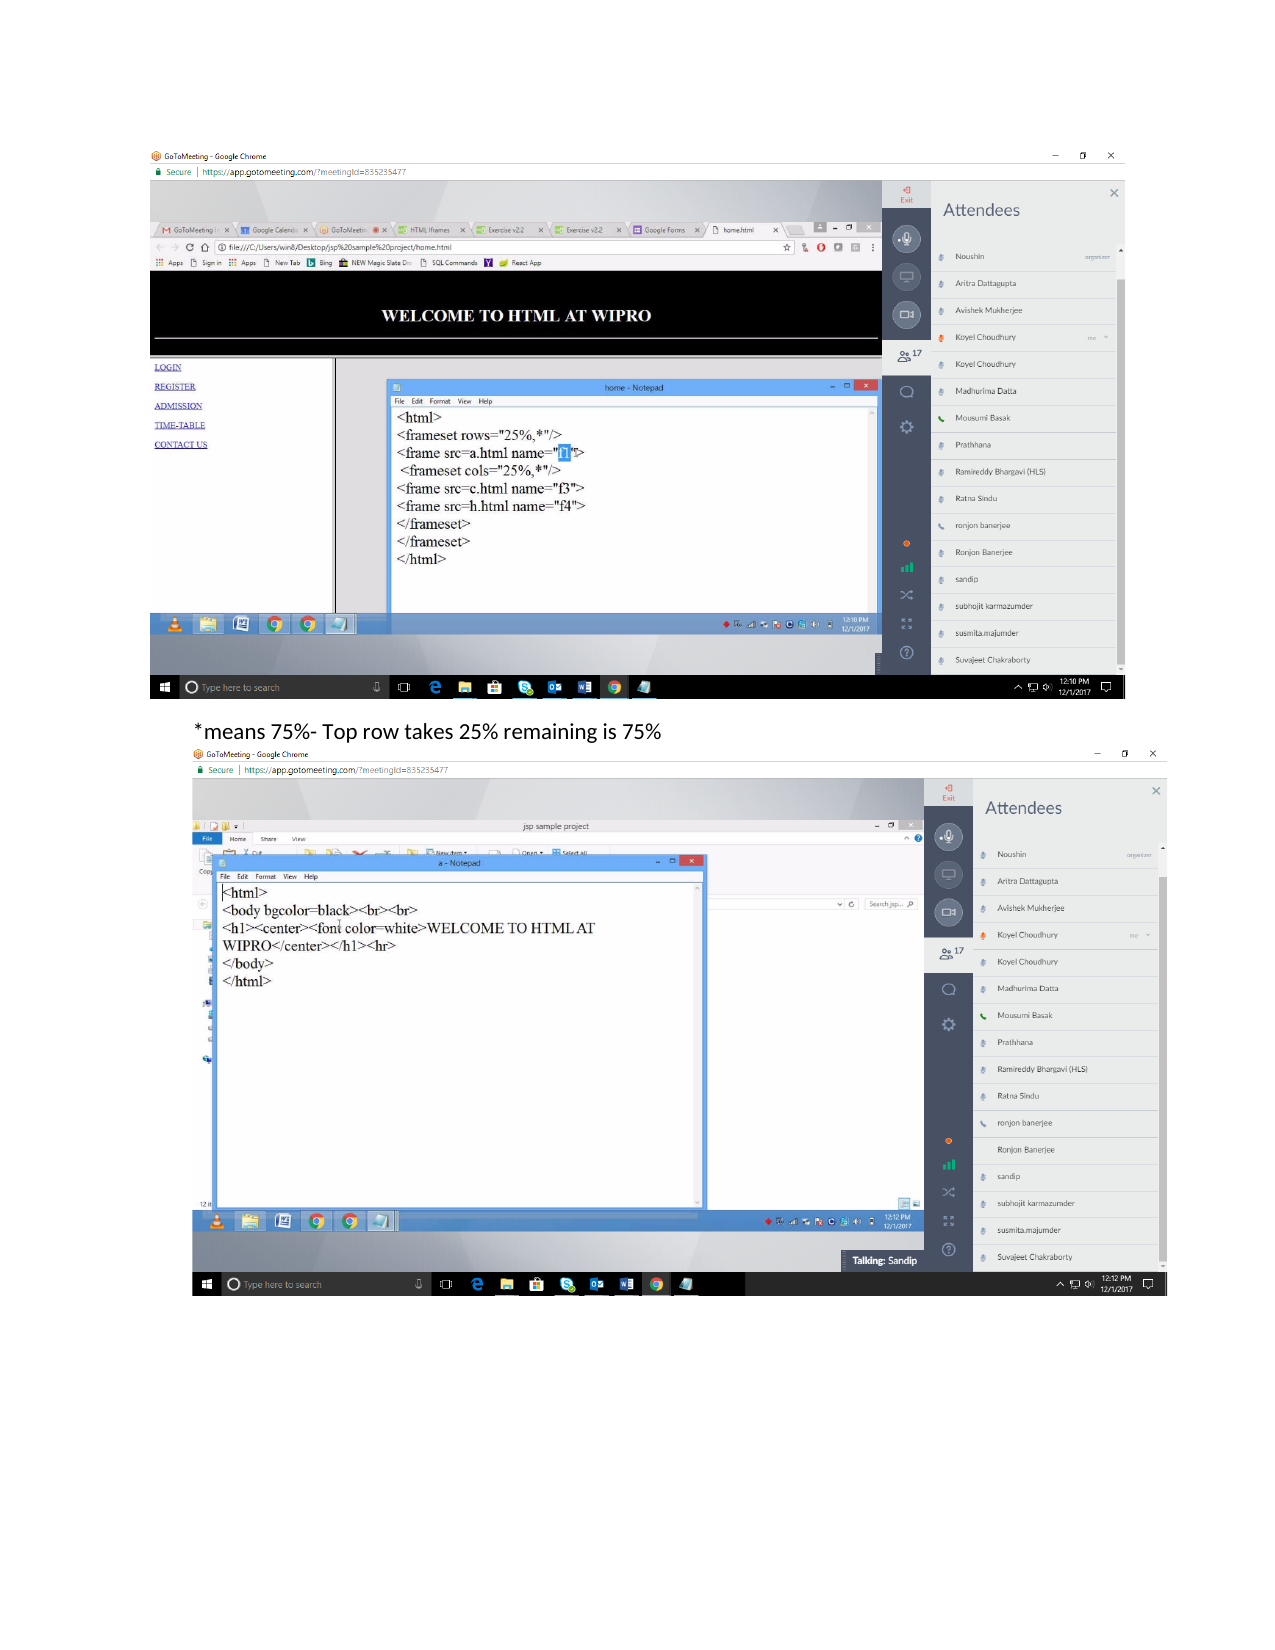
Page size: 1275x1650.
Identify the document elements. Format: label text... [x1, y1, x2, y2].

picture [192, 747, 1168, 1296]
picture [150, 150, 1125, 699]
list *means 75%- Top row takes 25% remaining is 75% [192, 717, 1125, 745]
